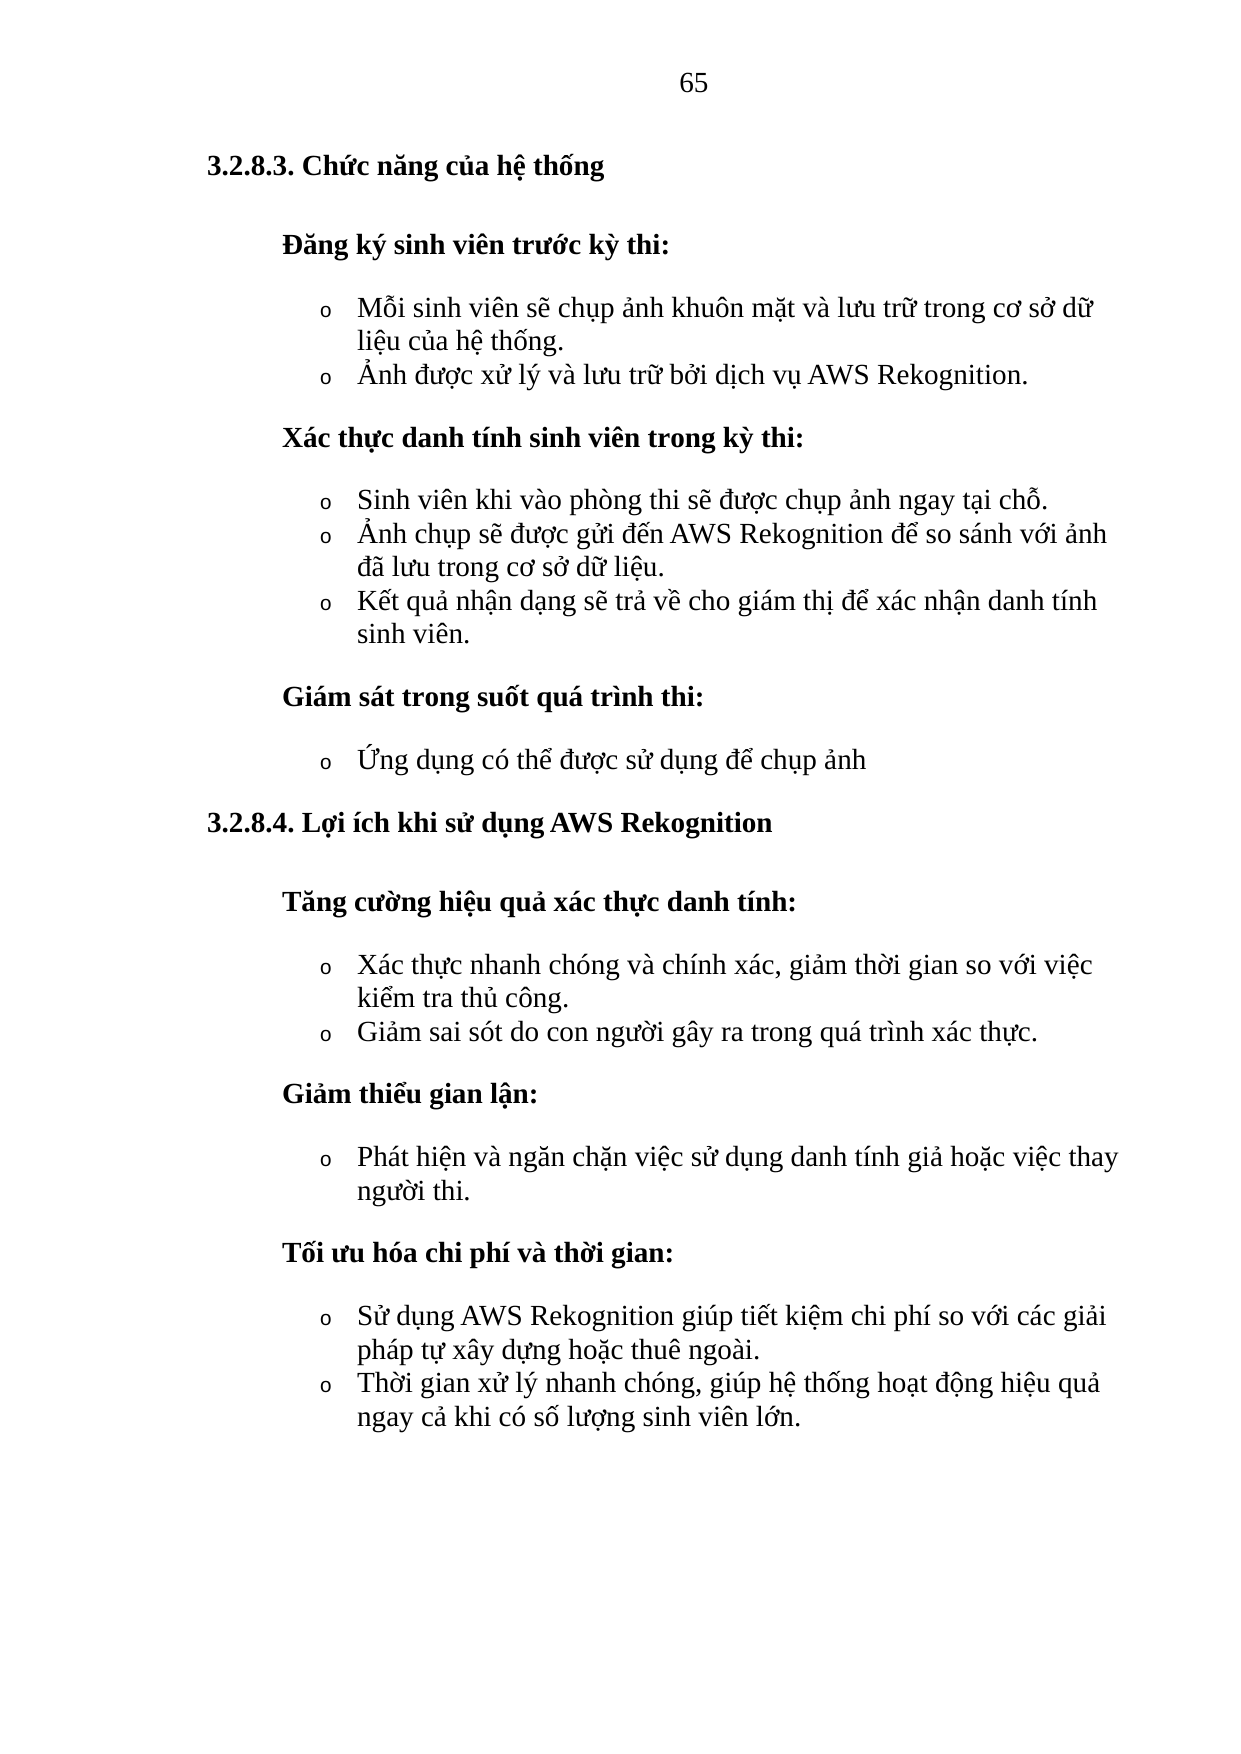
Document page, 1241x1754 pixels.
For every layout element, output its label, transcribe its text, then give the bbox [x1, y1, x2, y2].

text Giám sát trong suốt quá trình thi: [282, 679, 1122, 713]
list Ứng dụng có thể được sử dụng để chụp ảnh [319, 742, 1122, 776]
subtitle 3.2.8.4. Lợi ích khi sử dụng AWS Rekognition [207, 805, 1122, 838]
text Tăng cường hiệu quả xác thực danh tính: [282, 884, 1122, 918]
subtitle 3.2.8.3. Chức năng của hệ thống [207, 148, 1122, 181]
list Mỗi sinh viên sẽ chụp ảnh khuôn mặt và lưu trữ trong cơ sở dữ liệu của hệ thống. [319, 290, 1122, 357]
list Ảnh được xử lý và lưu trữ bởi dịch vụ AWS Rekognition. [319, 357, 1122, 391]
list Sử dụng AWS Rekognition giúp tiết kiệm chi phí so với các giải pháp tự xây dựng hoặc thuê ngoài. [319, 1298, 1122, 1365]
list Thời gian xử lý nhanh chóng, giúp hệ thống hoạt động hiệu quả ngay cả khi có số lượng sinh viên lớn. [319, 1365, 1122, 1432]
text Xác thực danh tính sinh viên trong kỳ thi: [282, 420, 1122, 453]
list Sinh viên khi vào phòng thi sẽ được chụp ảnh ngay tại chỗ. [319, 482, 1122, 516]
list Giảm sai sót do con người gây ra trong quá trình xác thực. [319, 1014, 1122, 1047]
text Đăng ký sinh viên trước kỳ thi: [282, 227, 1122, 261]
list Ảnh chụp sẽ được gửi đến AWS Rekognition để so sánh với ảnh đã lưu trong cơ sở dữ liệu. [319, 516, 1122, 583]
text Giảm thiểu gian lận: [282, 1077, 1122, 1110]
list Kết quả nhận dạng sẽ trả về cho giám thị để xác nhận danh tính sinh viên. [319, 583, 1122, 650]
list Xác thực nhanh chóng và chính xác, giảm thời gian so với việc kiểm tra thủ công. [319, 947, 1122, 1014]
list Phát hiện và ngăn chặn việc sử dụng danh tính giả hoặc việc thay người thi. [319, 1139, 1122, 1206]
text Tối ưu hóa chi phí và thời gian: [282, 1236, 1122, 1269]
